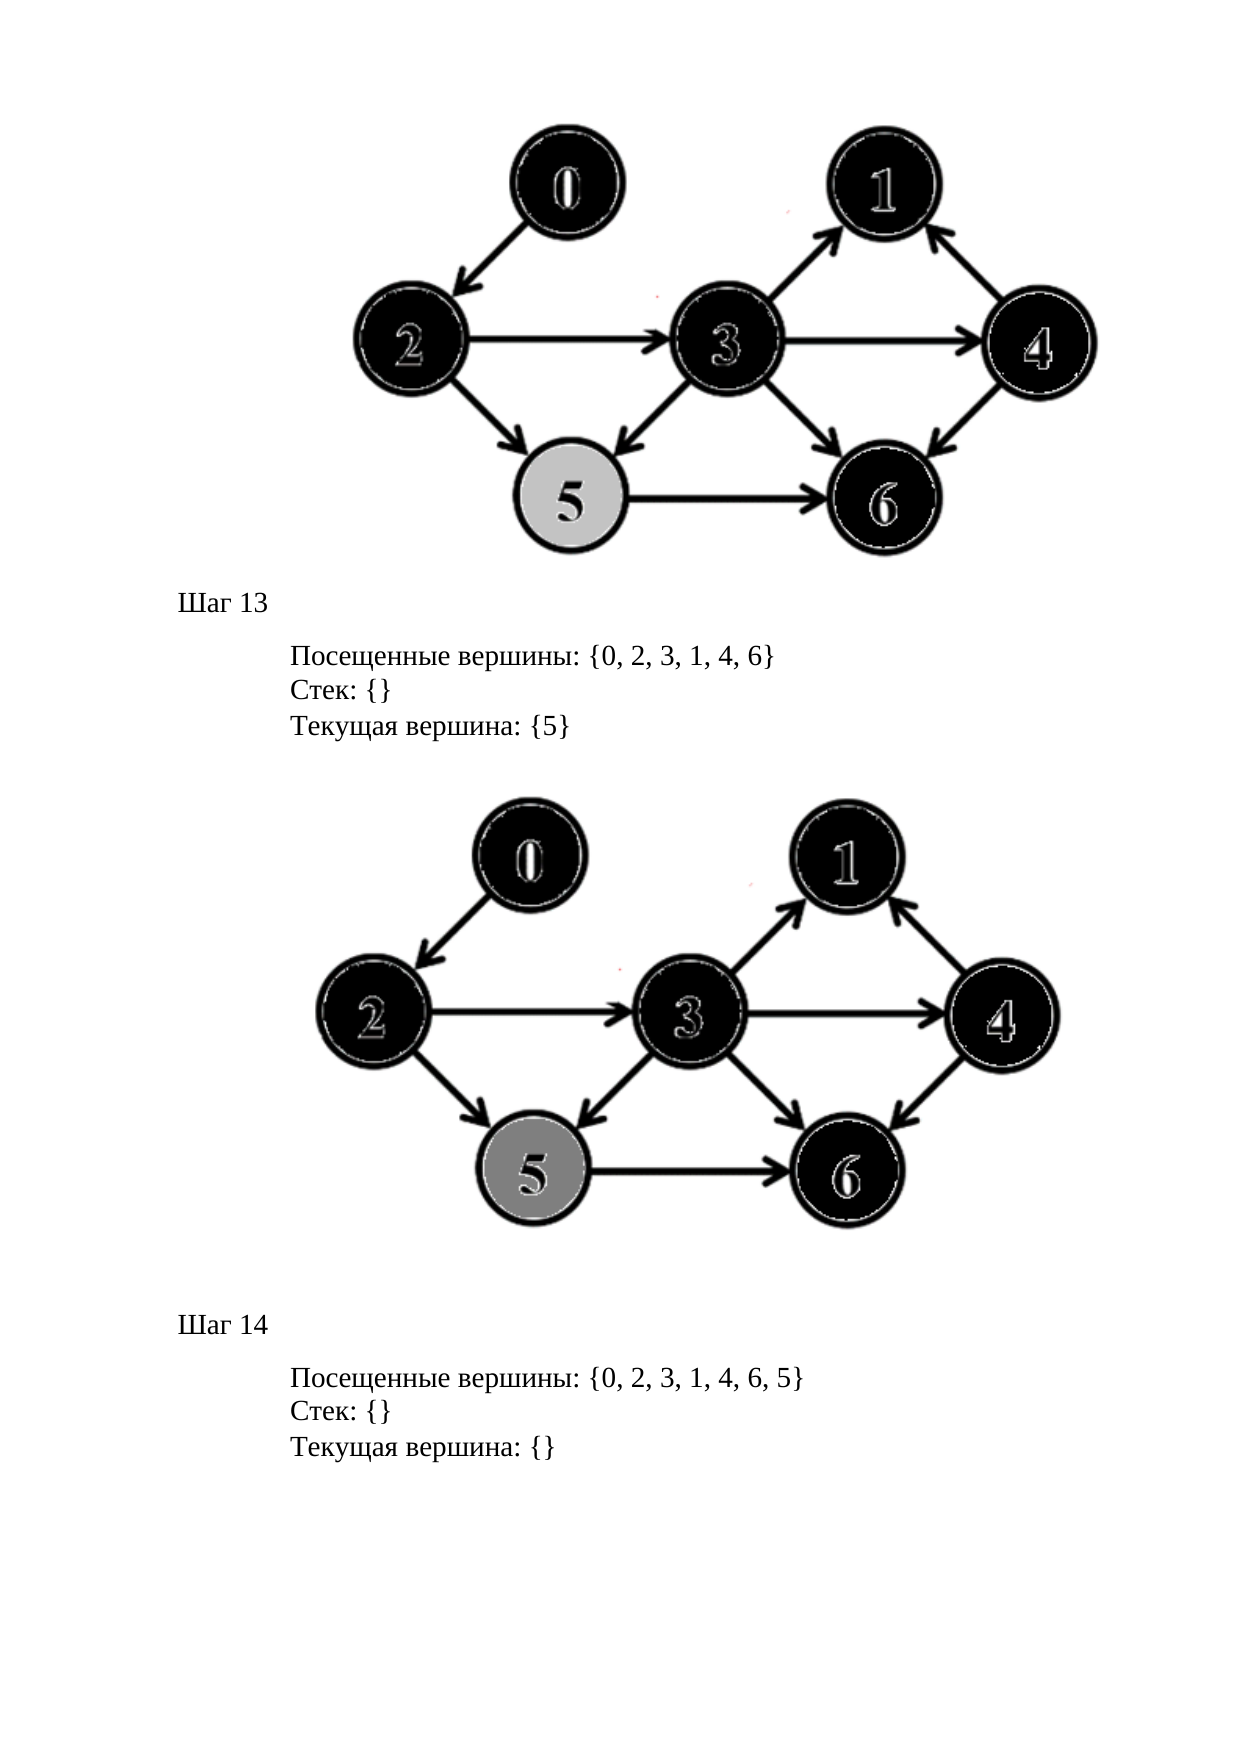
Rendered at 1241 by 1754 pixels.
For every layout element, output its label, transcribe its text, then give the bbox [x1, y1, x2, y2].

picture [289, 744, 1110, 1288]
text Шаг 13 [177, 586, 1152, 619]
list Посещенные вершины: {0, 2, 3, 1, 4, 6, 5} [290, 1360, 1152, 1393]
list Текущая вершина: {} [290, 1429, 1152, 1463]
text Шаг 14 [177, 1307, 1152, 1340]
list Стек: {} [290, 1393, 1152, 1427]
list Текущая вершина: {5} [290, 708, 1152, 742]
picture [289, 118, 1123, 567]
list Стек: {} [290, 672, 1152, 705]
list Посещенные вершины: {0, 2, 3, 1, 4, 6} [290, 638, 1152, 672]
